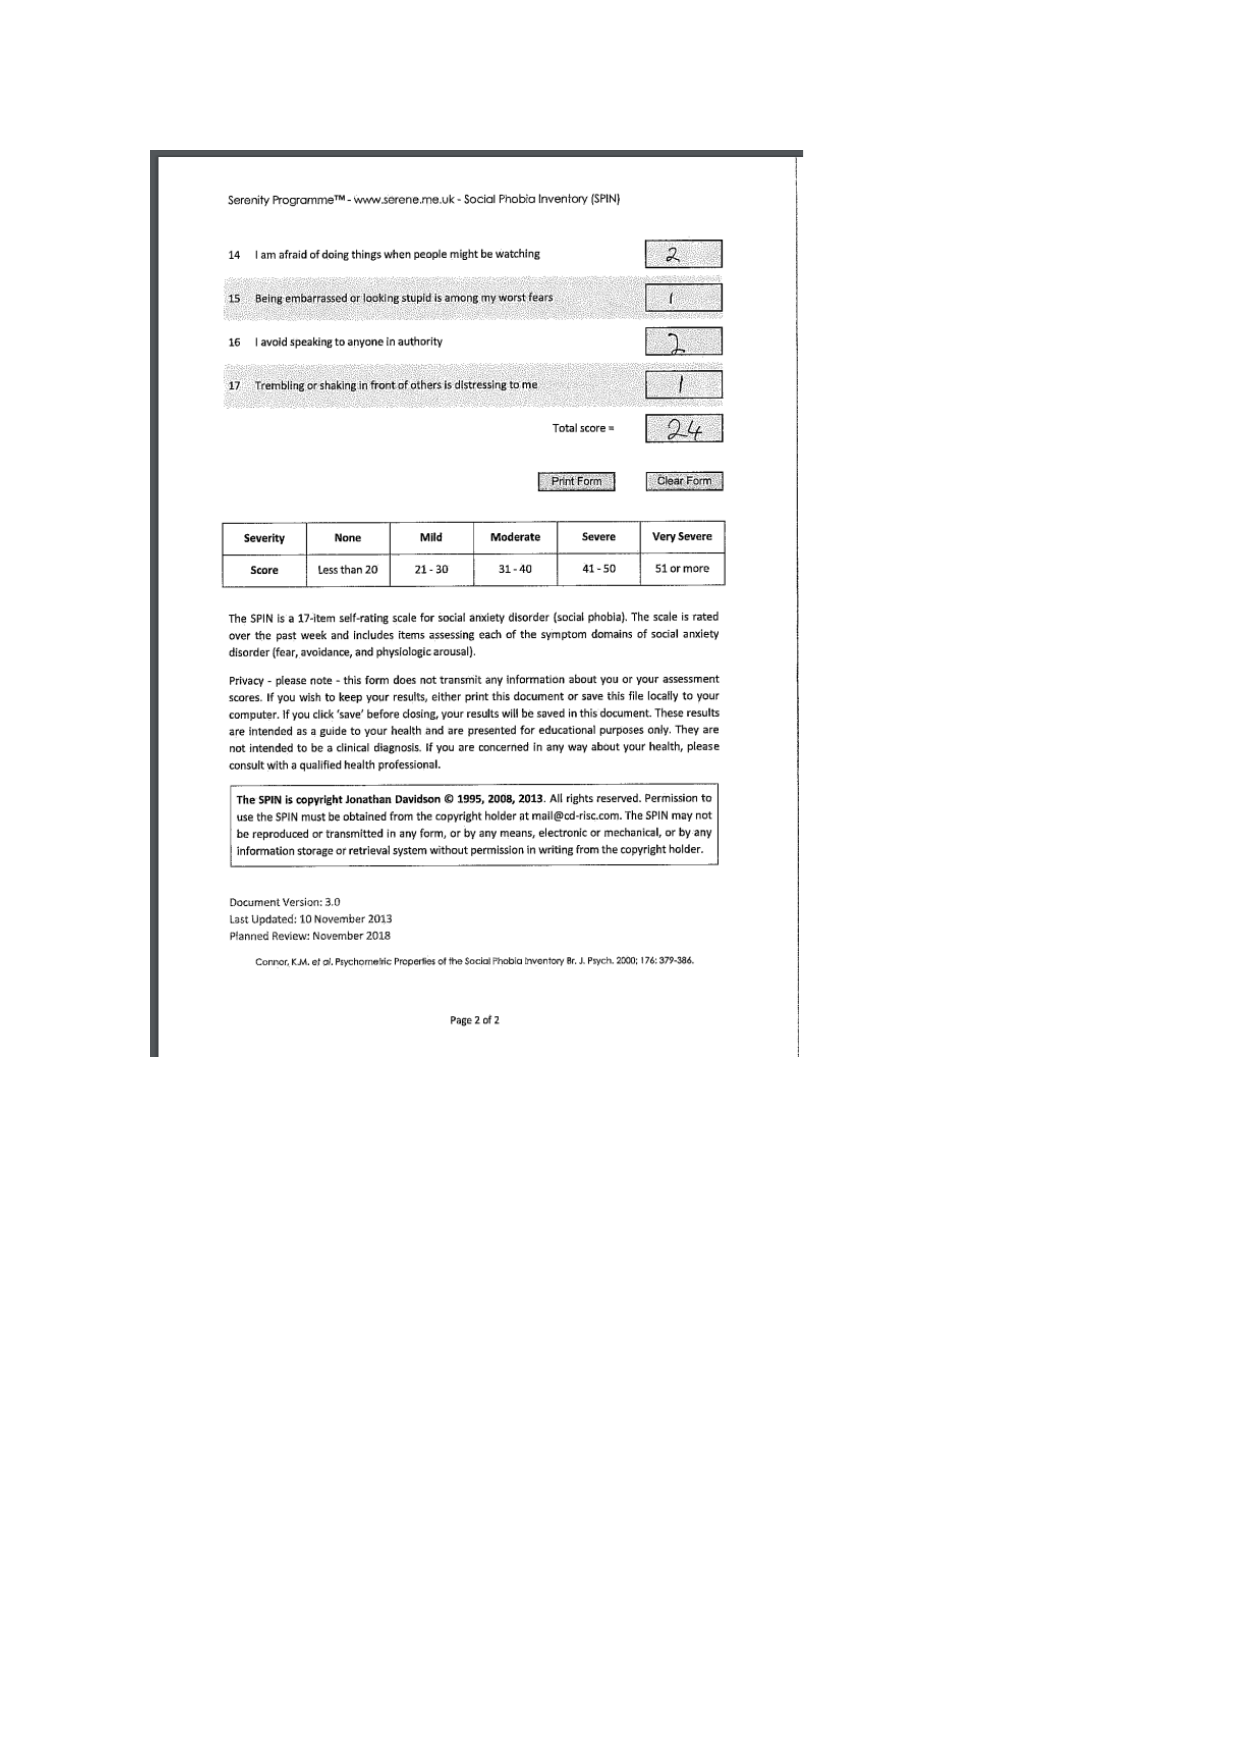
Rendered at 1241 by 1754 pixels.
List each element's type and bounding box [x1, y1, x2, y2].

picture [150, 150, 804, 1057]
